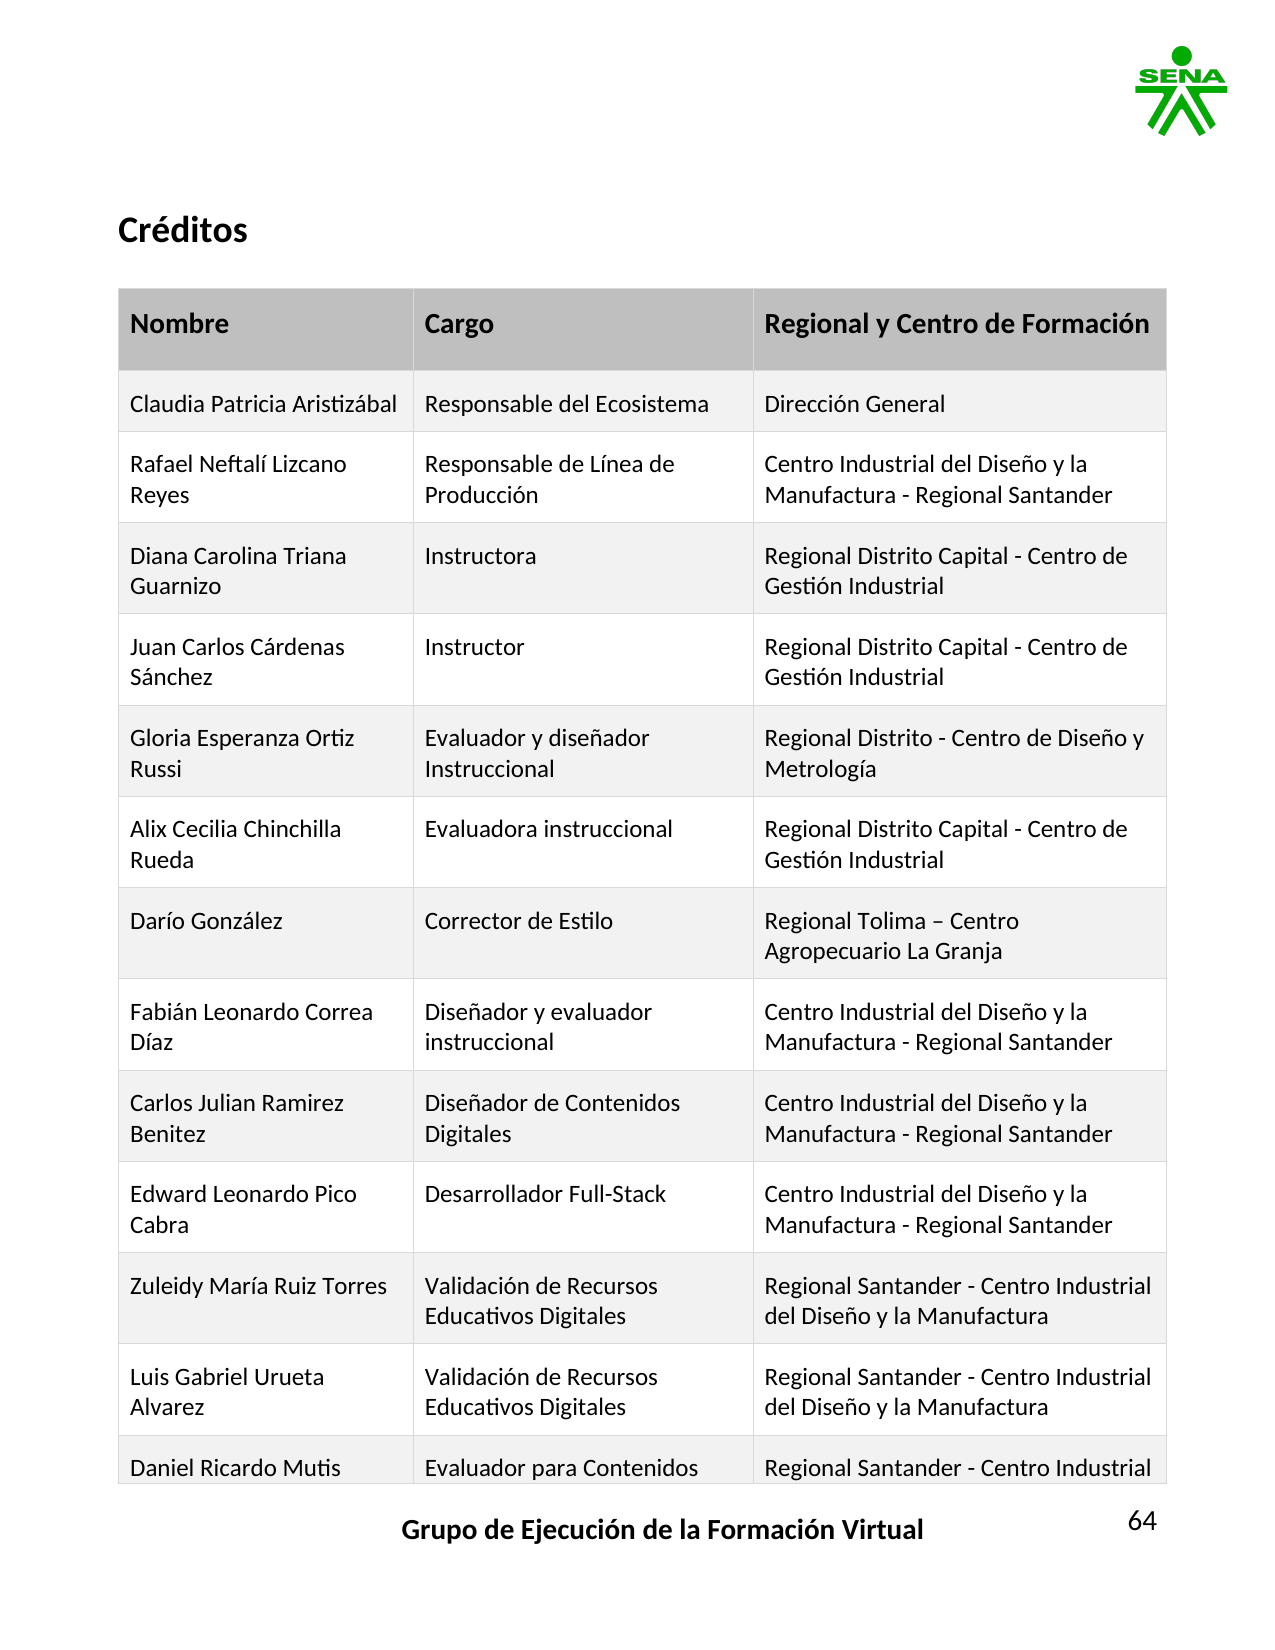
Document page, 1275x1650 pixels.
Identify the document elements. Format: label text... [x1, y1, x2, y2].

table_cell Diseñador de Contenidos Digitales [414, 1071, 753, 1161]
table_cell Evaluador para Contenidos Inclusivos y Accesibles [414, 1436, 753, 1483]
table_cell Daniel Ricardo Mutis Gómez [119, 1436, 413, 1483]
table_cell Regional Distrito - Centro de Diseño y Metrología [754, 706, 1166, 796]
table_cell Regional Distrito Capital - Centro de Gestión Industrial [754, 523, 1166, 613]
table_cell Regional Santander - Centro Industrial del Diseño y la Manufactura [754, 1436, 1166, 1483]
table_header Cargo [414, 289, 753, 370]
table_cell Zuleidy María Ruiz Torres [119, 1253, 413, 1343]
table_cell Evaluador y diseñador Instruccional [414, 706, 753, 796]
table_cell Regional Tolima – Centro Agropecuario La Granja [754, 888, 1166, 978]
table_cell Desarrollador Full-Stack [414, 1162, 753, 1252]
text Créditos [118, 206, 1157, 252]
table_cell Claudia Patricia Aristizábal [119, 371, 413, 431]
table_header Regional y Centro de Formación [754, 289, 1166, 370]
table_cell Validación de Recursos Educativos Digitales [414, 1253, 753, 1343]
table_cell Corrector de Estilo [414, 888, 753, 978]
table_cell Centro Industrial del Diseño y la Manufactura - Regional Santander [754, 432, 1166, 522]
table_cell Centro Industrial del Diseño y la Manufactura - Regional Santander [754, 979, 1166, 1069]
table_cell Dirección General [754, 371, 1166, 431]
table_cell Centro Industrial del Diseño y la Manufactura - Regional Santander [754, 1162, 1166, 1252]
table_cell Gloria Esperanza Ortiz Russi [119, 706, 413, 796]
table_cell Fabián Leonardo Correa Díaz [119, 979, 413, 1069]
table_cell Diseñador y evaluador instruccional [414, 979, 753, 1069]
table_cell Juan Carlos Cárdenas Sánchez [119, 614, 413, 704]
table_cell Edward Leonardo Pico Cabra [119, 1162, 413, 1252]
table_cell Responsable del Ecosistema [414, 371, 753, 431]
table_cell Instructor [414, 614, 753, 704]
table_cell Rafael Neftalí Lizcano Reyes [119, 432, 413, 522]
table_cell Evaluadora instruccional [414, 797, 753, 887]
table_cell Validación de Recursos Educativos Digitales [414, 1344, 753, 1434]
table_cell Alix Cecilia Chinchilla Rueda [119, 797, 413, 887]
table_cell Diana Carolina Triana Guarnizo [119, 523, 413, 613]
table_cell Carlos Julian Ramirez Benitez [119, 1071, 413, 1161]
table_cell Centro Industrial del Diseño y la Manufactura - Regional Santander [754, 1071, 1166, 1161]
table_cell Regional Santander - Centro Industrial del Diseño y la Manufactura [754, 1253, 1166, 1343]
table_cell Luis Gabriel Urueta Alvarez [119, 1344, 413, 1434]
picture [1135, 46, 1228, 136]
table_cell Regional Distrito Capital - Centro de Gestión Industrial [754, 614, 1166, 704]
table_cell Regional Distrito Capital - Centro de Gestión Industrial [754, 797, 1166, 887]
table_header Nombre [119, 289, 413, 370]
table_cell Responsable de Línea de Producción [414, 432, 753, 522]
table_cell Instructora [414, 523, 753, 613]
table_cell Regional Santander - Centro Industrial del Diseño y la Manufactura [754, 1344, 1166, 1434]
table_cell Darío González [119, 888, 413, 978]
